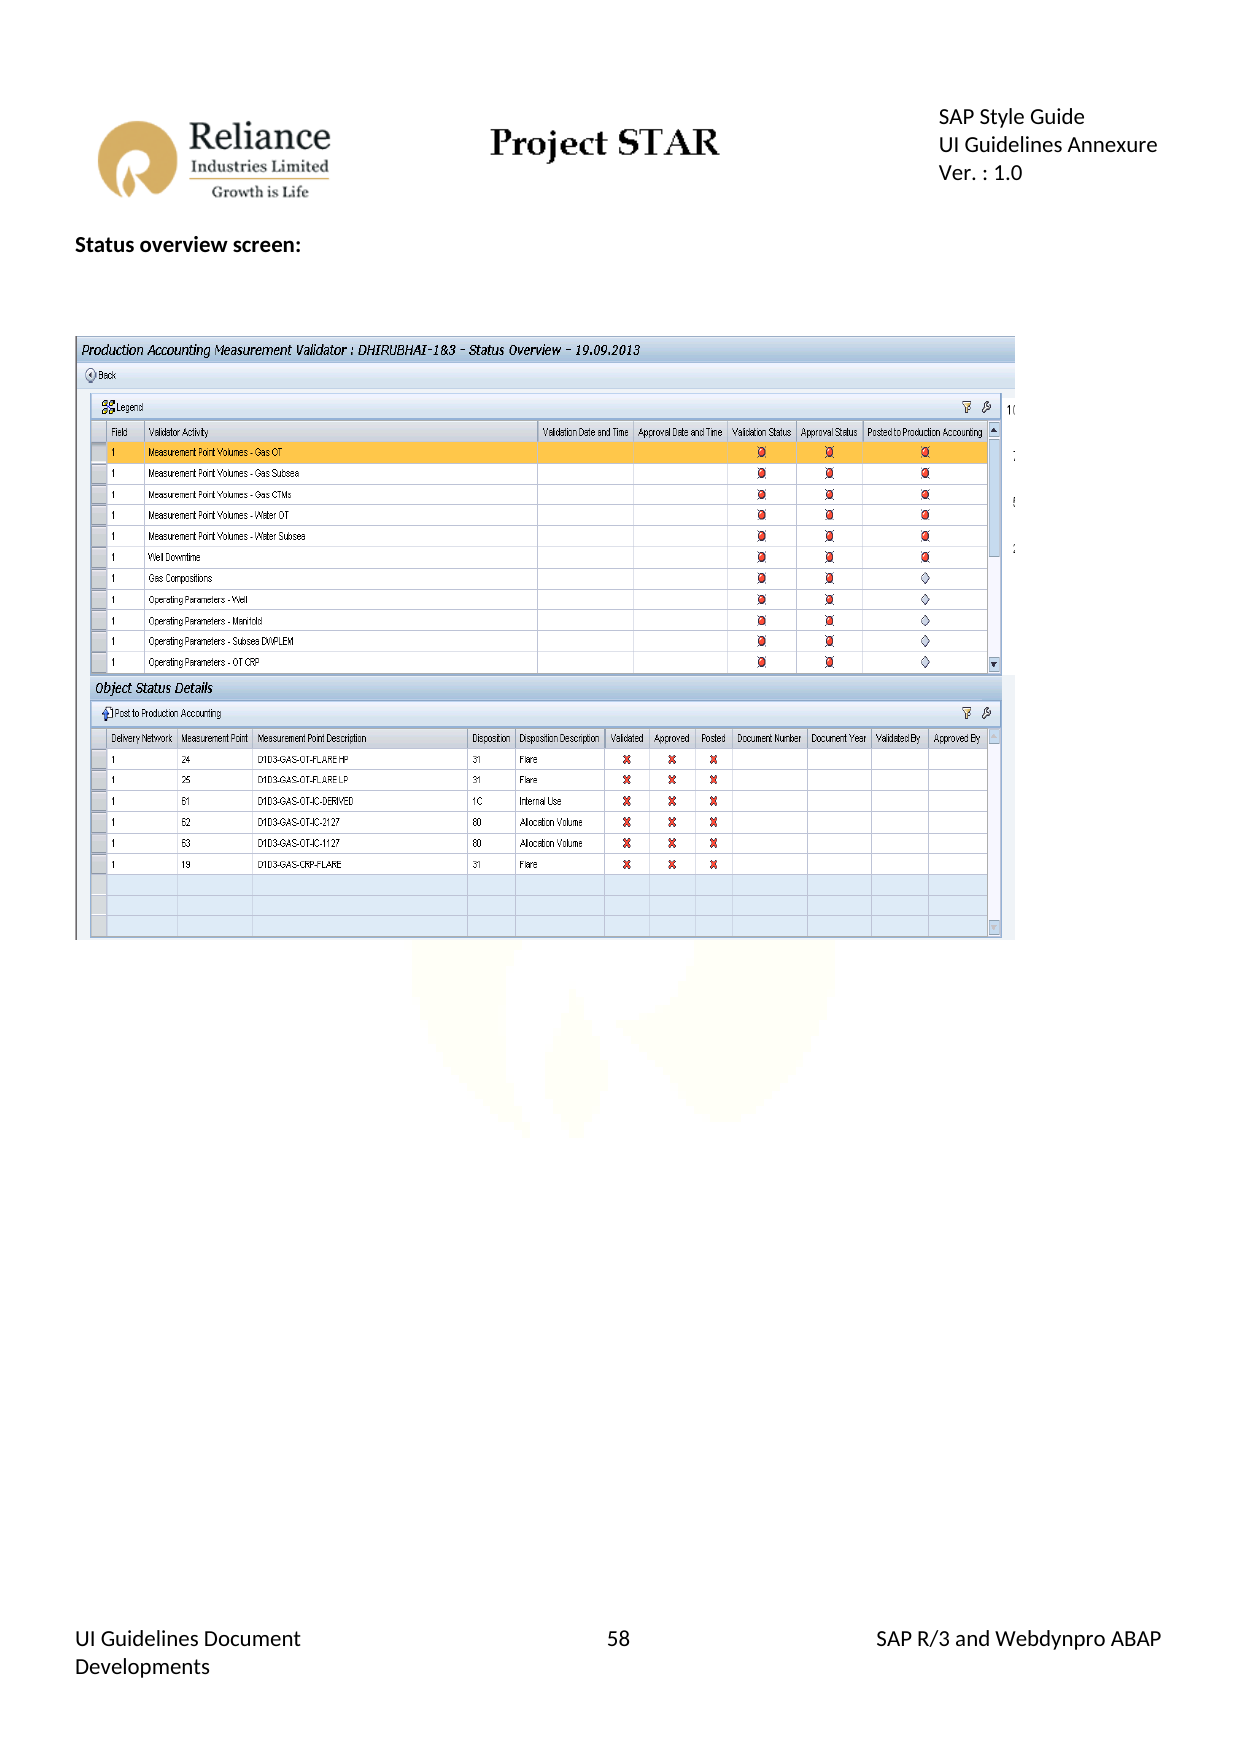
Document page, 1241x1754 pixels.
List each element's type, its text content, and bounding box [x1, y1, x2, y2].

text Status overview screen: [75, 230, 1165, 258]
picture [466, 101, 756, 203]
picture [88, 101, 342, 203]
picture [75, 336, 1015, 940]
